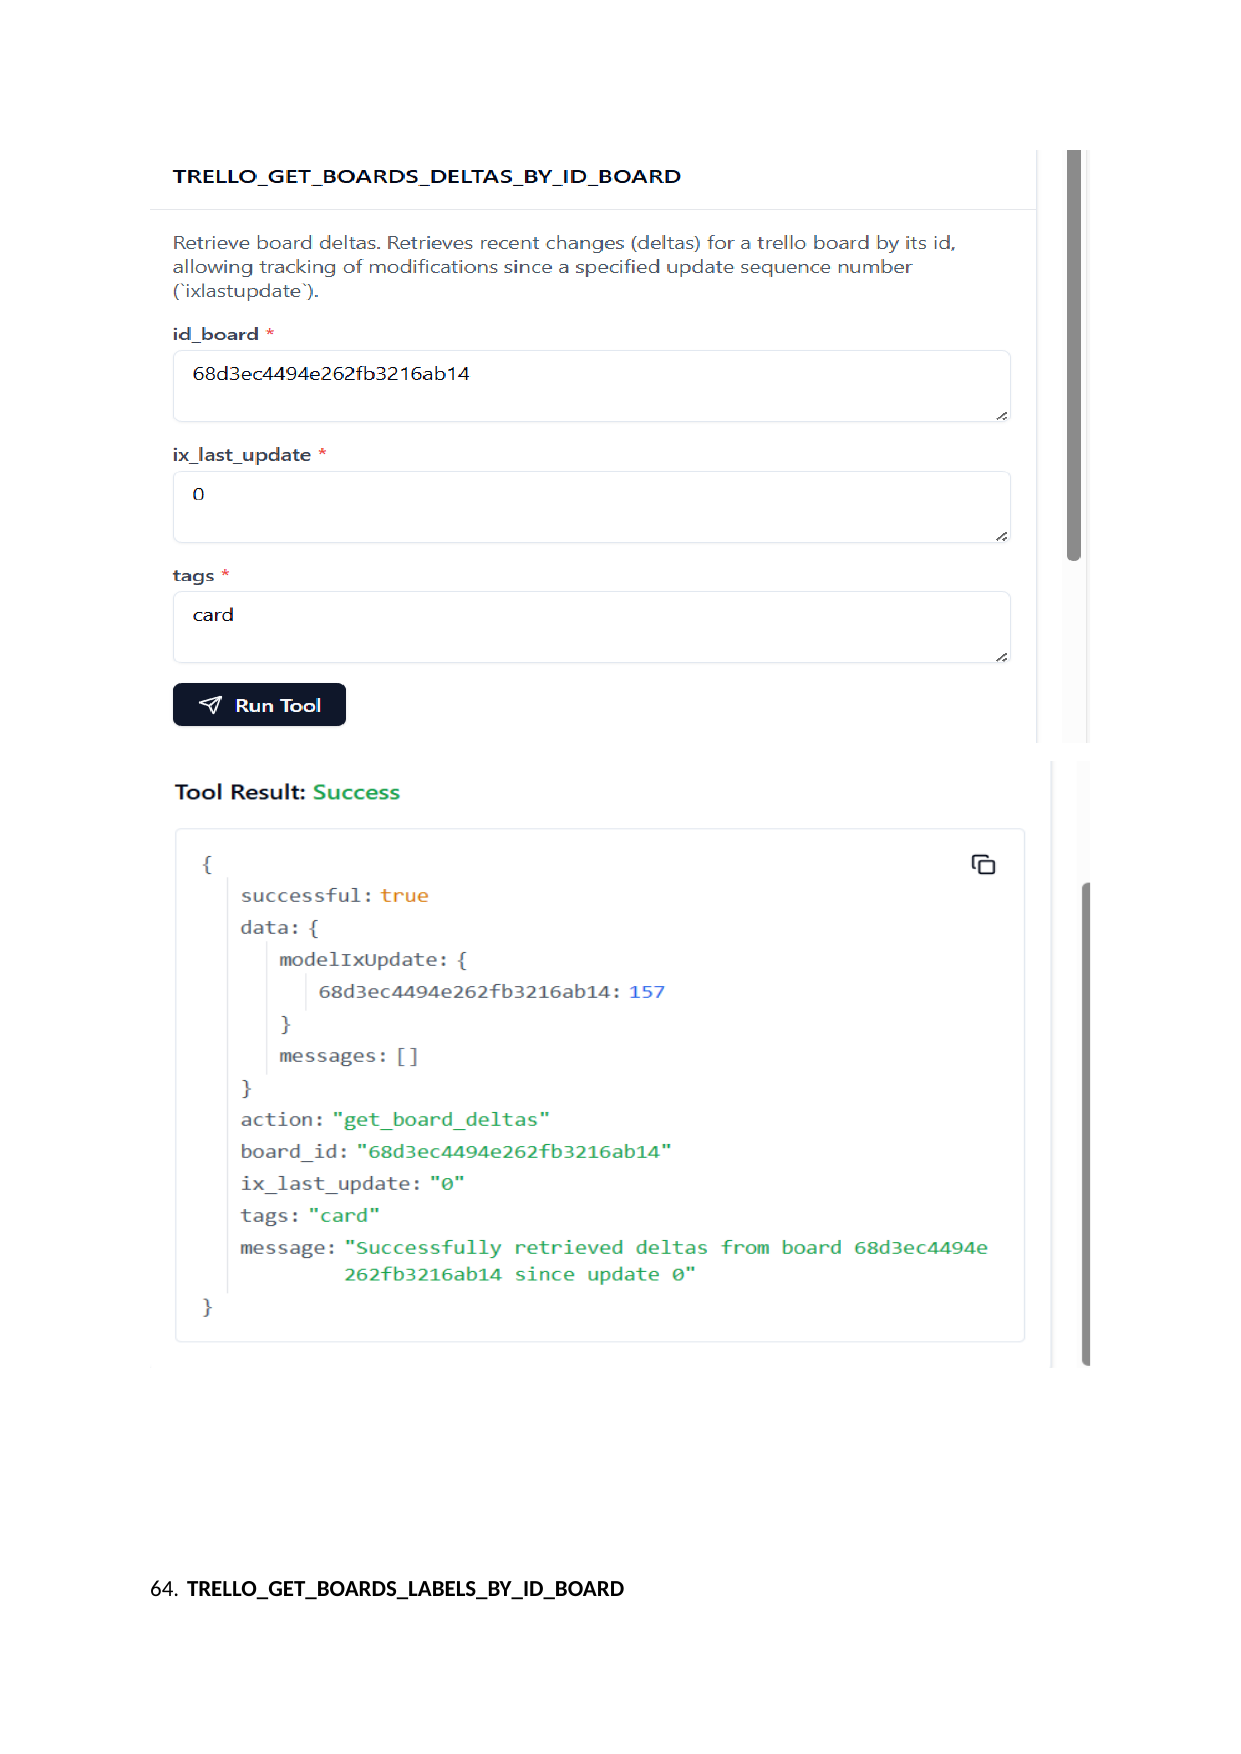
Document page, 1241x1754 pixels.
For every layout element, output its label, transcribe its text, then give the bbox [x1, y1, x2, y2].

text 64. TRELLO_GET_BOARDS_LABELS_BY_ID_BOARD [150, 1574, 1090, 1602]
picture [150, 150, 1091, 743]
picture [150, 761, 1091, 1368]
